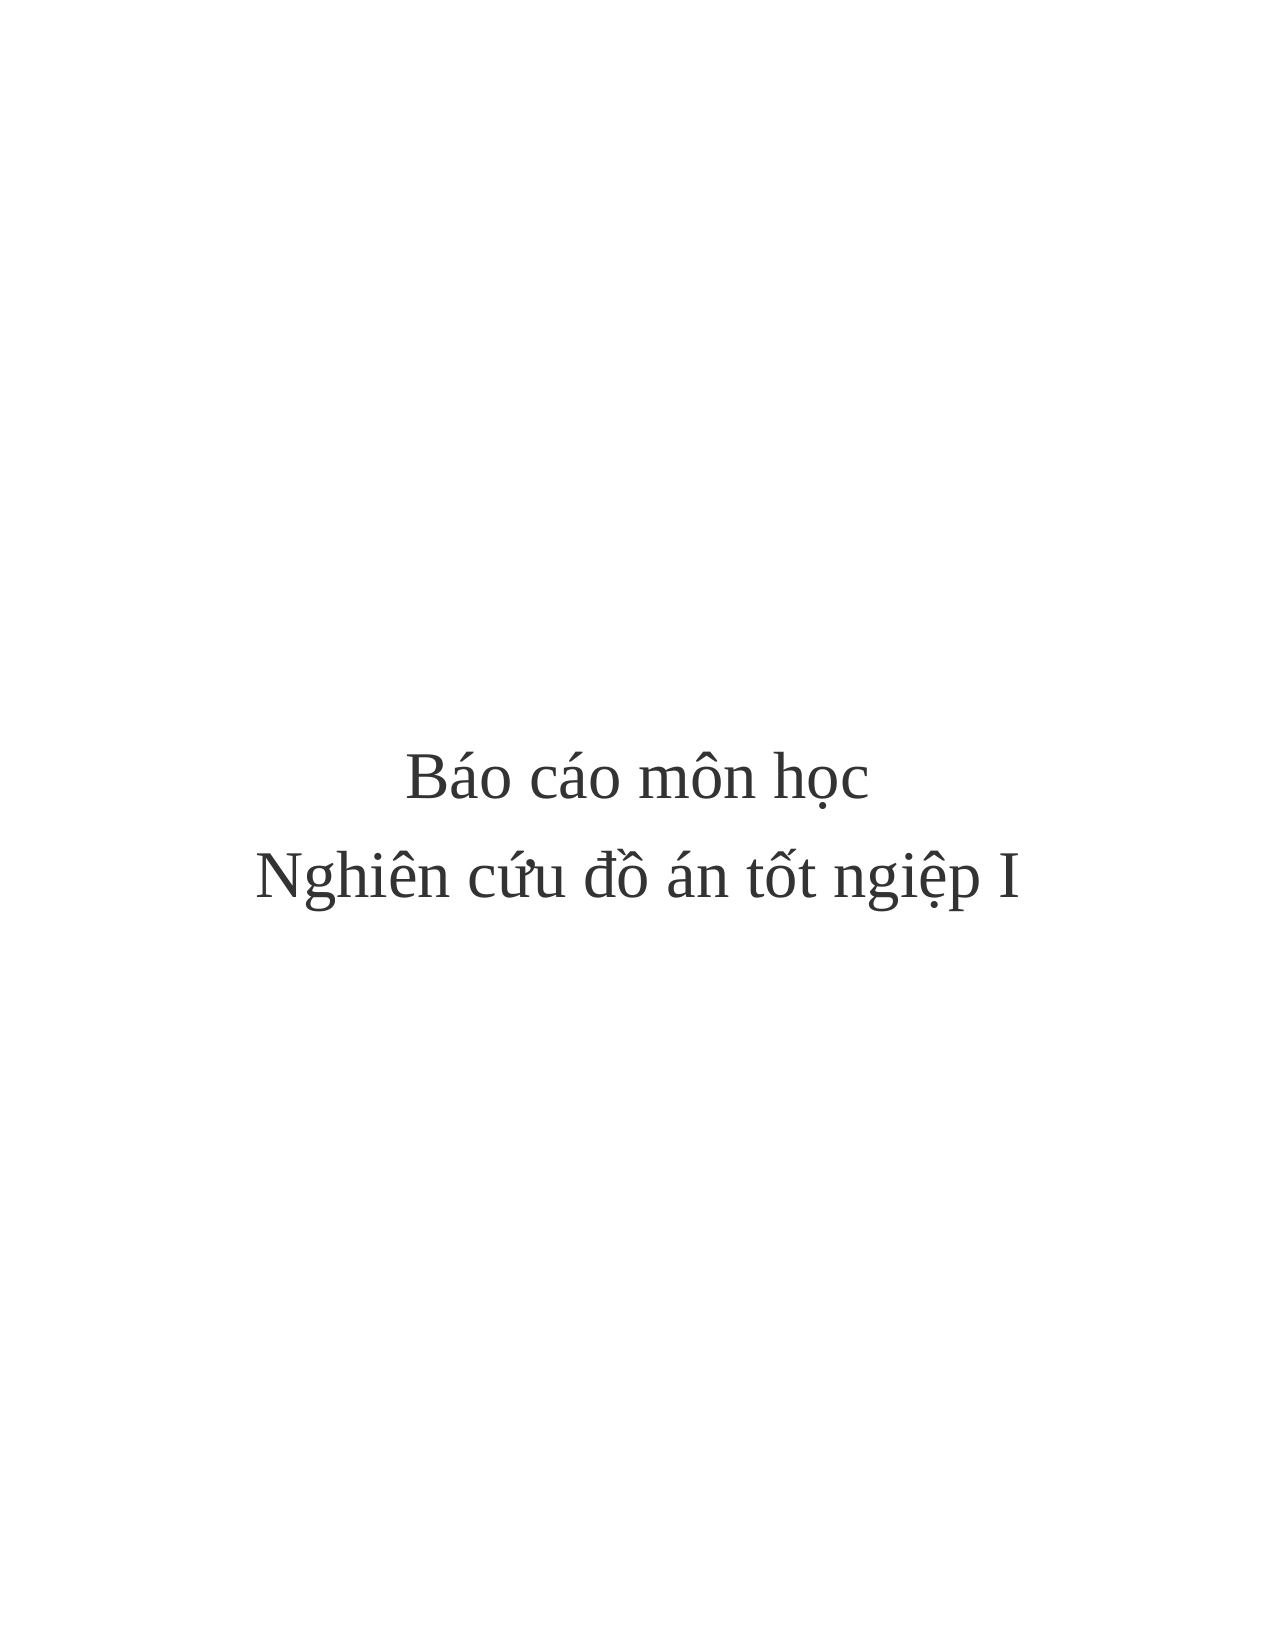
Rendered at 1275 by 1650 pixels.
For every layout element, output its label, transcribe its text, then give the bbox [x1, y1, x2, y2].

text Báo cáo môn học [150, 736, 1125, 813]
text Nghiên cứu đồ án tốt ngiệp I [150, 836, 1125, 912]
